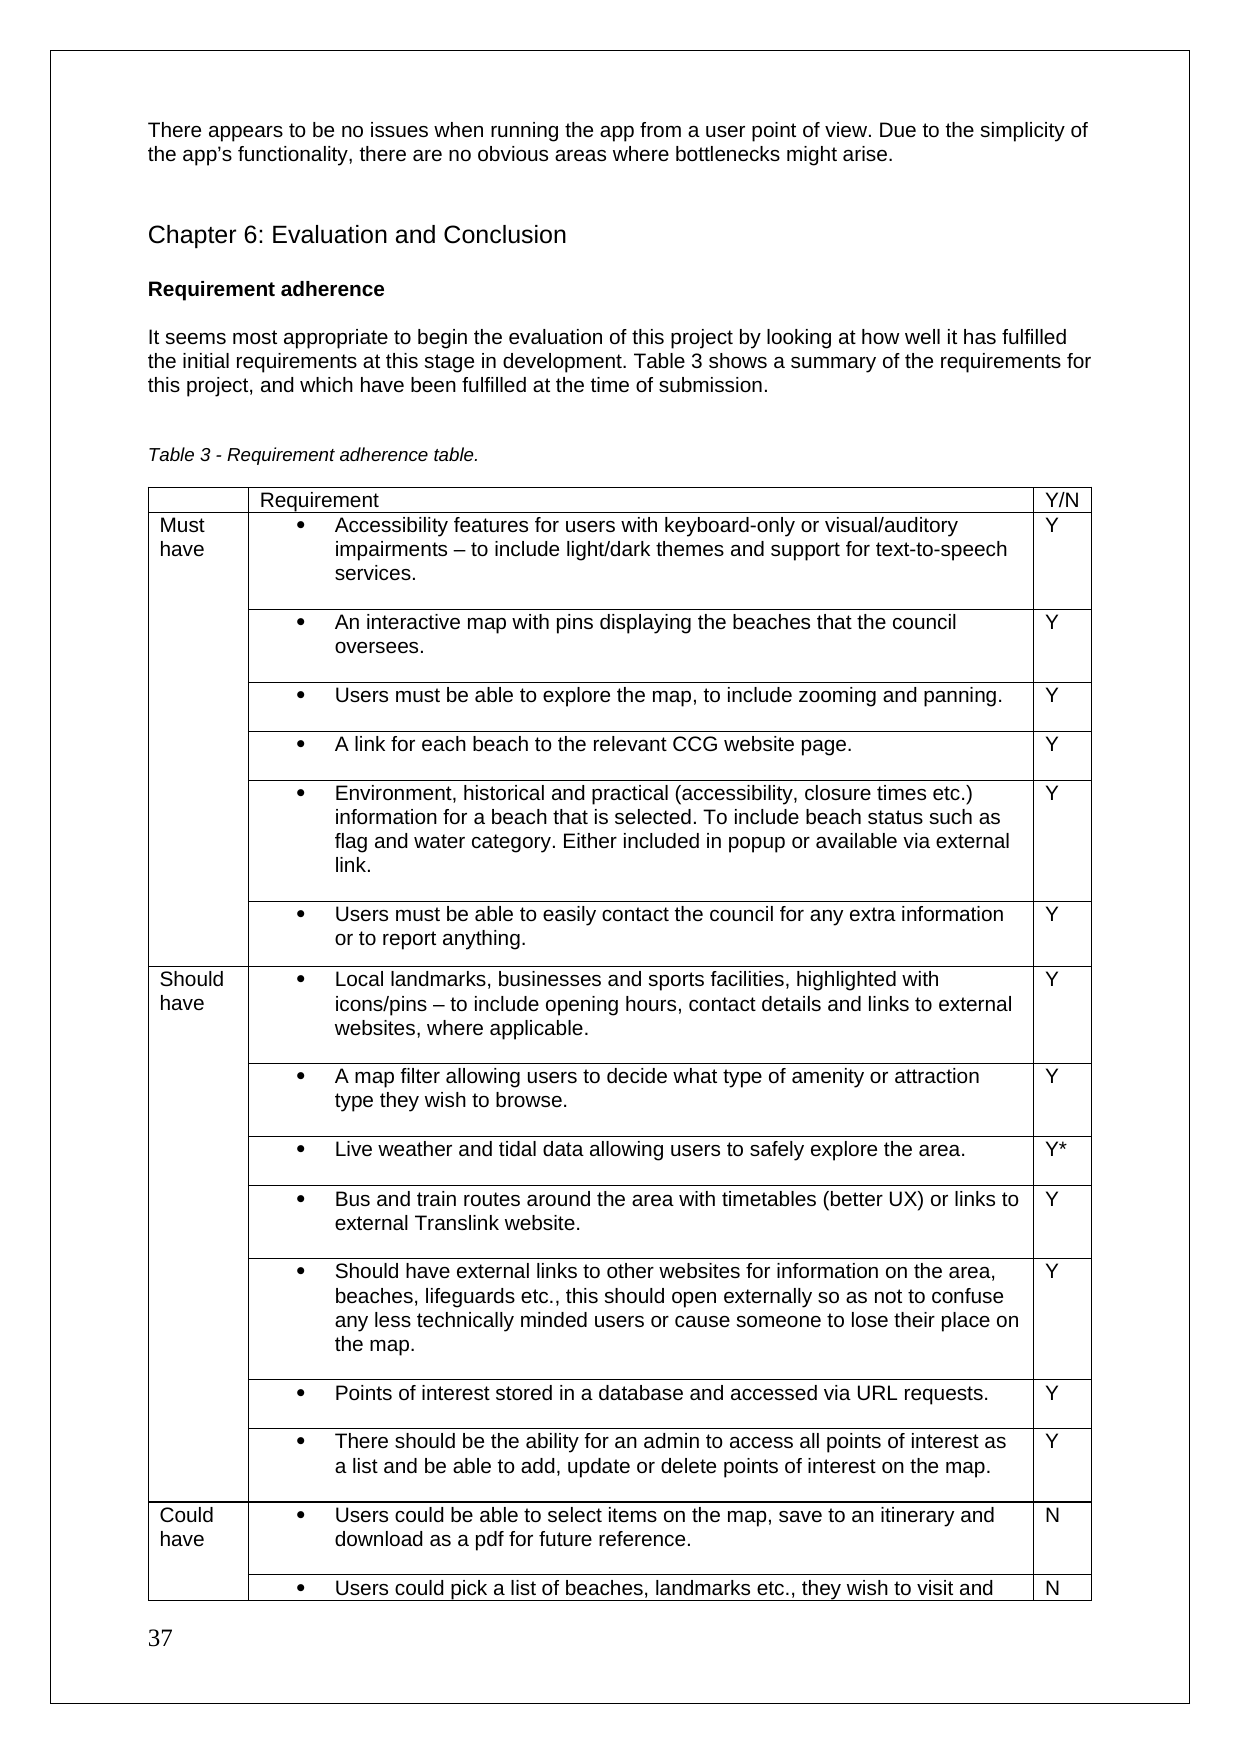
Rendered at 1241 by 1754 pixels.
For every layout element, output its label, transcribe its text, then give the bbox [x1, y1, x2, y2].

table_cell An interactive map with pins displaying the beaches that the council oversees. [249, 610, 1033, 682]
table_cell Y [1034, 1380, 1091, 1428]
table_cell Y [1034, 732, 1091, 780]
table_cell Y [1034, 1259, 1091, 1379]
table_cell Y [1034, 610, 1091, 682]
table_cell N [1034, 1575, 1091, 1599]
table_cell Y [1034, 513, 1091, 609]
table_cell Local landmarks, businesses and sports facilities, highlighted with icons/pins – to include opening hours, contact details and links to external websites, where applicable. [249, 967, 1033, 1063]
table_cell Should have [149, 967, 248, 1501]
table_header Requirement [249, 488, 1033, 512]
table_cell Y [1034, 1429, 1091, 1501]
table_cell Users must be able to easily contact the council for any extra information or to report anything. [249, 902, 1033, 966]
table_cell Could have [149, 1503, 248, 1599]
table_cell Should have external links to other websites for information on the area, beaches, lifeguards etc., this should open externally so as not to confuse any less technically minded users or cause someone to lose their place on the map. [249, 1259, 1033, 1379]
table_cell Y [1034, 967, 1091, 1063]
table_cell A map filter allowing users to decide what type of amenity or attraction type they wish to browse. [249, 1064, 1033, 1136]
table_cell Y [1034, 683, 1091, 731]
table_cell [249, 1575, 1033, 1599]
table_cell Users could be able to select items on the map, save to an itinerary and download as a pdf for future reference. [249, 1503, 1033, 1574]
table_header [149, 488, 248, 512]
table_cell Users must be able to explore the map, to include zooming and panning. [249, 683, 1033, 731]
table_cell There should be the ability for an admin to access all points of interest as a list and be able to add, update or delete points of interest on the map. [249, 1429, 1033, 1501]
table_cell Points of interest stored in a database and accessed via URL requests. [249, 1380, 1033, 1428]
table_cell Environment, historical and practical (accessibility, closure times etc.) information for a beach that is selected. To include beach status such as flag and water category. Either included in popup or available via external link. [249, 781, 1033, 901]
table_cell A link for each beach to the relevant CCG website page. [249, 732, 1033, 780]
table_cell Must have [149, 513, 248, 966]
table_header Y/N [1034, 488, 1091, 512]
subtitle Chapter 6: Evaluation and Conclusion [148, 220, 1093, 248]
subtitle Requirement adherence [148, 277, 1093, 301]
table_cell Y [1034, 1186, 1091, 1258]
table_cell Accessibility features for users with keyboard-only or visual/auditory impairments – to include light/dark themes and support for text-to-speech services. [249, 513, 1033, 609]
text It seems most appropriate to begin the evaluation of this project by looking at how well it has fulfilled the initial requirements at this stage in development. Table 3 shows a summary of the requirements for this project, and which have been fulfilled at the time of submission. [148, 324, 1093, 396]
table_cell N [1034, 1503, 1091, 1574]
table_cell Y [1034, 781, 1091, 901]
table_cell Y* [1034, 1137, 1091, 1185]
text Table 3 - Requirement adherence table. [148, 444, 1093, 466]
table_cell Bus and train routes around the area with timetables (better UX) or links to external Translink website. [249, 1186, 1033, 1258]
table_cell Y [1034, 1064, 1091, 1136]
table_cell Y [1034, 902, 1091, 966]
table_cell Live weather and tidal data allowing users to safely explore the area. [249, 1137, 1033, 1185]
text There appears to be no issues when running the app from a user point of view. Due to the simplicity of the app’s functionality, there are no obvious areas where bottlenecks might arise. [148, 118, 1093, 166]
